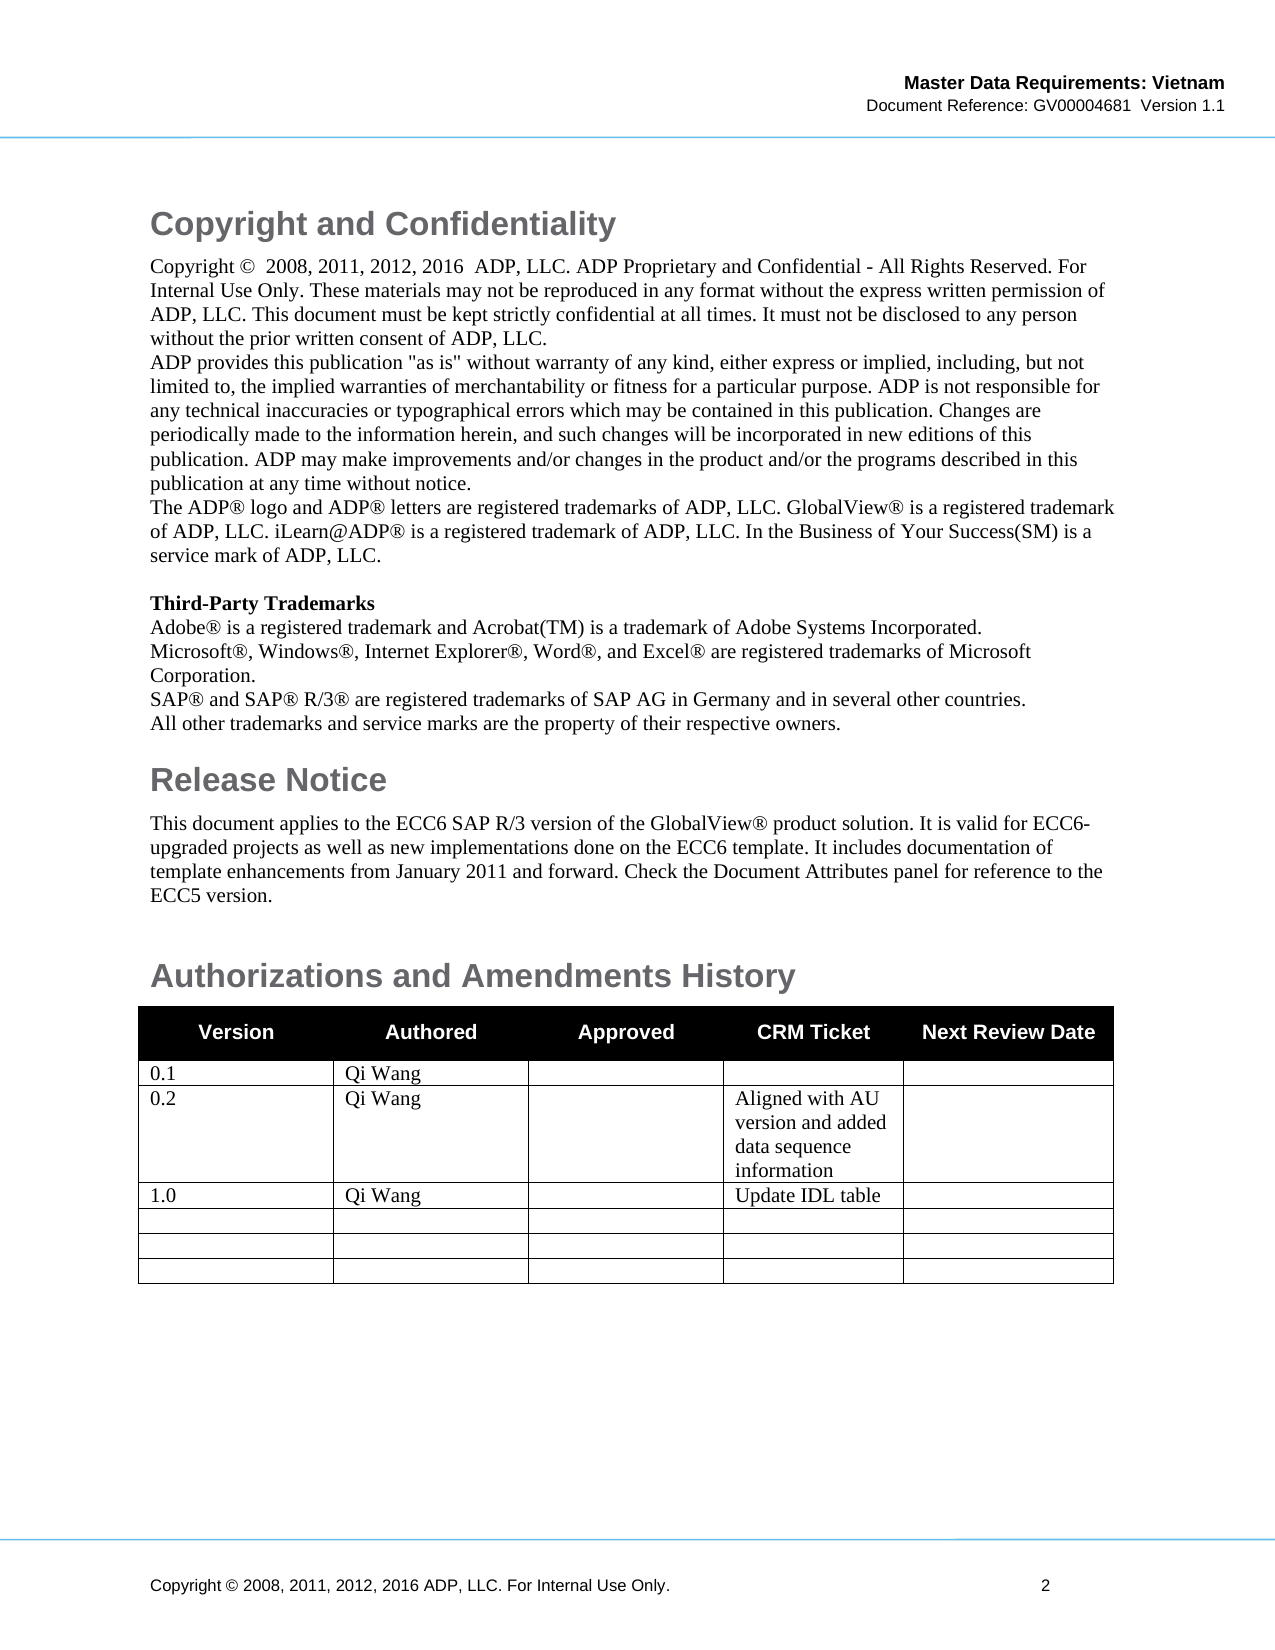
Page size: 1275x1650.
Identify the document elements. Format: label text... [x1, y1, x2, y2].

subtitle Release Notice [150, 760, 1125, 799]
table_cell Qi Wang [334, 1086, 528, 1182]
table_cell [529, 1061, 723, 1085]
table_cell [529, 1259, 723, 1283]
table_cell [904, 1061, 1113, 1085]
table_cell [334, 1259, 528, 1283]
table_cell 0.2 [139, 1086, 333, 1182]
table_header CRM Ticket [724, 1008, 903, 1060]
text ADP provides this publication "as is" without warranty of any kind, either express or implied, including, but not limited to, the implied warranties of merchantability or fitness for a particular purpose. ADP is not responsible for any technical inaccuracies or typographical errors which may be contained in this publication. Changes are periodically made to the information herein, and such changes will be incorporated in new editions of this publication. ADP may make improvements and/or changes in the product and/or the programs described in this publication at any time without notice. [150, 350, 1125, 494]
table_cell [529, 1086, 723, 1182]
table_header Version [139, 1008, 333, 1060]
table_cell [334, 1234, 528, 1258]
table_cell 0.1 [139, 1061, 333, 1085]
text The ADP® logo and ADP® letters are registered trademarks of ADP, LLC. GlobalView® is a registered trademark of ADP, LLC. iLearn@ADP® is a registered trademark of ADP, LLC. In the Business of Your Success(SM) is a service mark of ADP, LLC. [150, 494, 1125, 567]
table_cell [904, 1209, 1113, 1232]
text Copyright © 2008, 2011, 2012, 2016 ADP, LLC. ADP Proprietary and Confidential - All Rights Reserved. For Internal Use Only. These materials may not be reproduced in any format without the express written permission of ADP, LLC. This document must be kept strictly confidential at all times. It must not be disclosed to any person without the prior written consent of ADP, LLC. [150, 254, 1125, 350]
table_cell [904, 1234, 1113, 1258]
text This document applies to the ECC6 SAP R/3 version of the GlobalView® product solution. It is valid for ECC6-upgraded projects as well as new implementations done on the ECC6 template. It includes documentation of template enhancements from January 2011 and forward. Check the Document Attributes panel for reference to the ECC5 version. [150, 811, 1125, 907]
table_cell [724, 1234, 903, 1258]
text Adobe® is a registered trademark and Acrobat(TM) is a trademark of Adobe Systems Incorporated. [150, 615, 1125, 639]
table_cell Update IDL table [724, 1183, 903, 1207]
text Third-Party Trademarks [150, 591, 1125, 615]
table_cell [724, 1209, 903, 1232]
table_cell [904, 1086, 1113, 1182]
table_cell 1.0 [139, 1183, 333, 1207]
table_cell Qi Wang [334, 1183, 528, 1207]
text All other trademarks and service marks are the property of their respective owners. [150, 711, 1125, 735]
table_cell [529, 1234, 723, 1258]
text SAP® and SAP® R/3® are registered trademarks of SAP AG in Germany and in several other countries. [150, 687, 1125, 711]
table_cell [529, 1183, 723, 1207]
text Microsoft®, Windows®, Internet Explorer®, Word®, and Excel® are registered trademarks of Microsoft Corporation. [150, 639, 1125, 687]
table_header Authored [334, 1008, 528, 1060]
table_header Approved [529, 1008, 723, 1060]
table_cell [724, 1259, 903, 1283]
table_cell Aligned with AU version and added data sequence information [724, 1086, 903, 1182]
table_cell [334, 1209, 528, 1232]
table_header Next Review Date [904, 1008, 1113, 1060]
table_cell [904, 1259, 1113, 1283]
subtitle Copyright and Confidentiality [150, 203, 1125, 242]
table_cell [529, 1209, 723, 1232]
table_cell [139, 1209, 333, 1232]
table_cell Qi Wang [334, 1061, 528, 1085]
table_cell [139, 1259, 333, 1283]
table_cell [724, 1061, 903, 1085]
table_cell [904, 1183, 1113, 1207]
table_cell [139, 1234, 333, 1258]
subtitle Authorizations and Amendments History [150, 956, 1125, 994]
